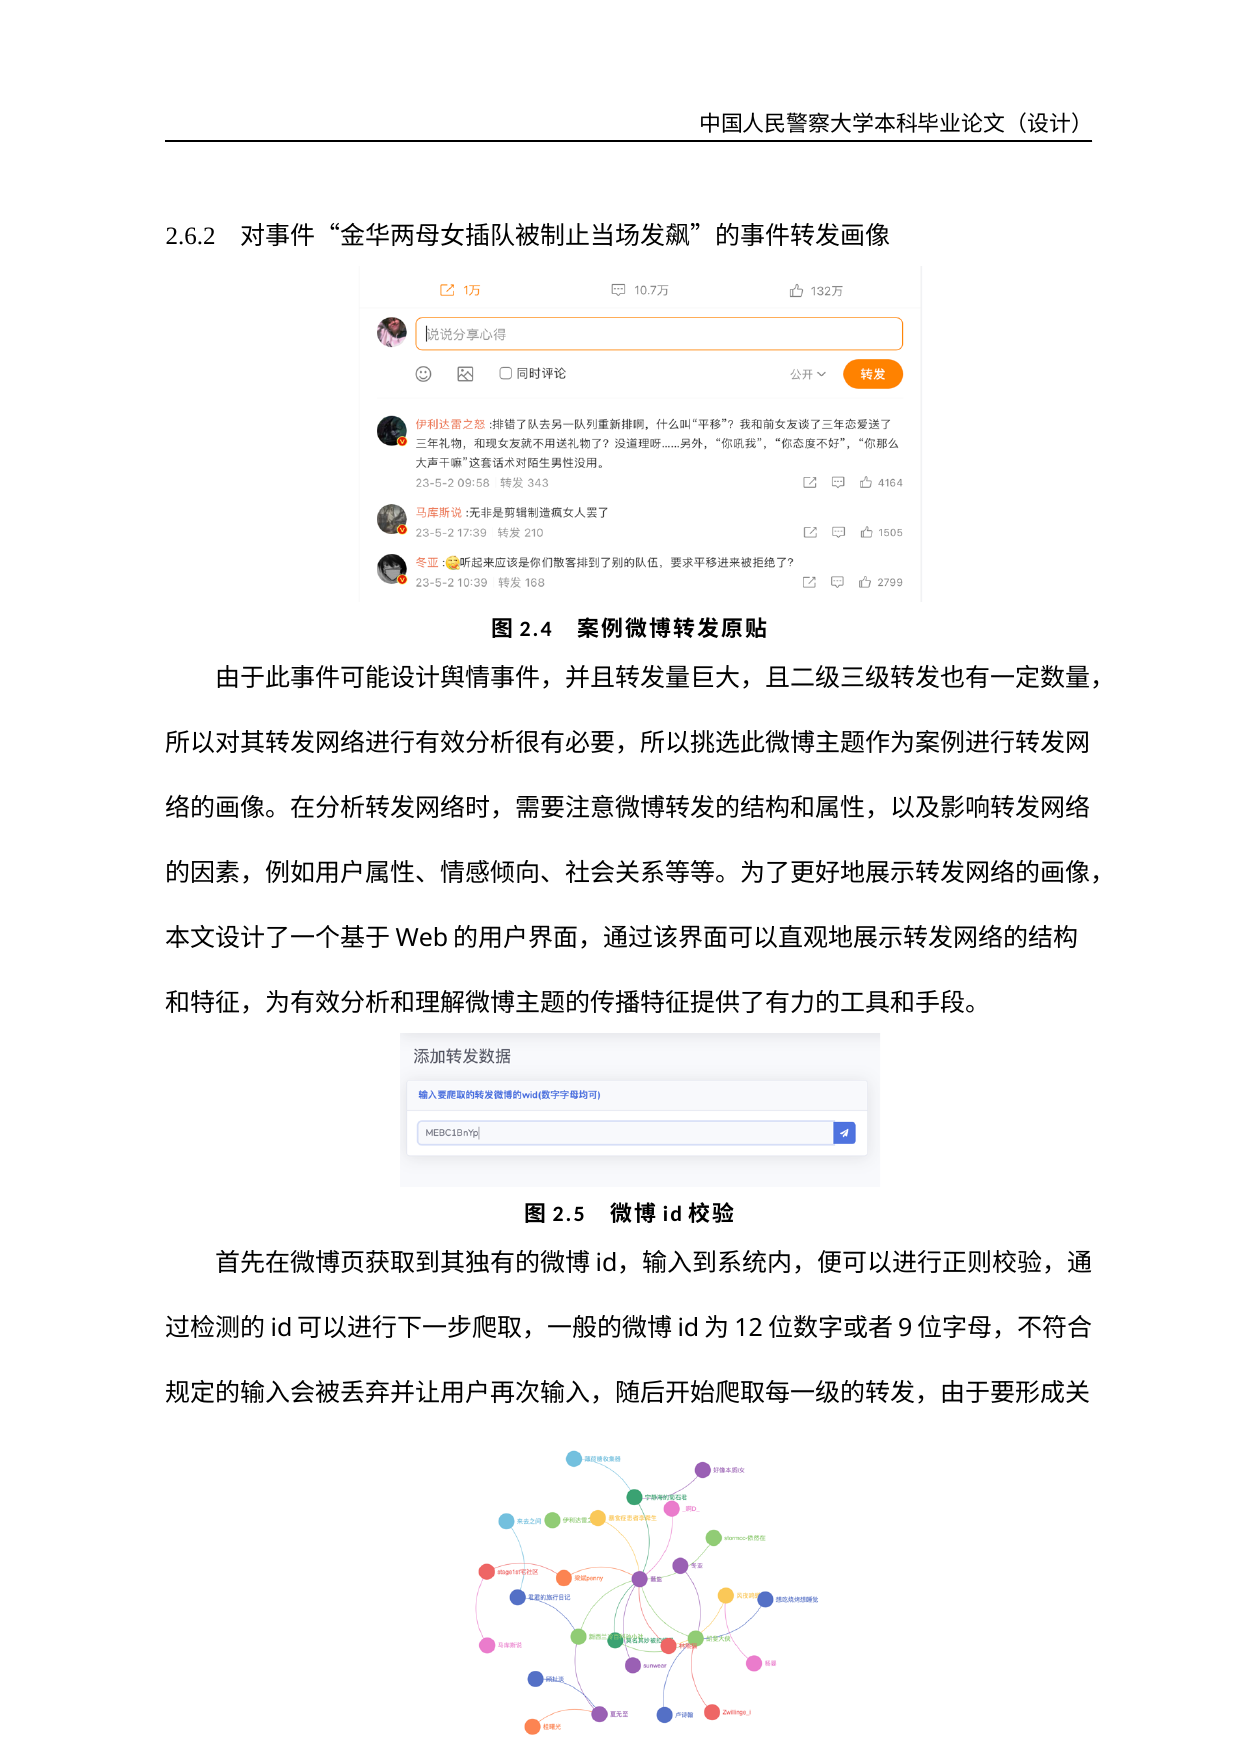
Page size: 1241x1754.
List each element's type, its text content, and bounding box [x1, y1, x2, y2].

picture [358, 266, 923, 602]
subtitle 2.6.2 对事件“金华两母女插队被制止当场发飙”的事件转发画像 [165, 208, 1092, 253]
picture [380, 1427, 907, 1754]
text 由于此事件可能设计舆情事件，并且转发量巨大，且二级三级转发也有一定数量，所以对其转发网络进行有效分析很有必要，所以挑选此微博主题作为案例进行转发网络的画像。在分析转发网络时，需要注意微博转发的结构和属性，以及影响转发网络的因素，例如用户属性、情感倾向、社会关系等等。为了更好地展示转发网络的画像，本文设计了一个基于Web的用户界面，通过该界面可以直观地展示转发网络的结构和特征，为有效分析和理解微博主题的传播特征提供了有力的工具和手段。 [165, 643, 1092, 1033]
picture [400, 1033, 881, 1187]
